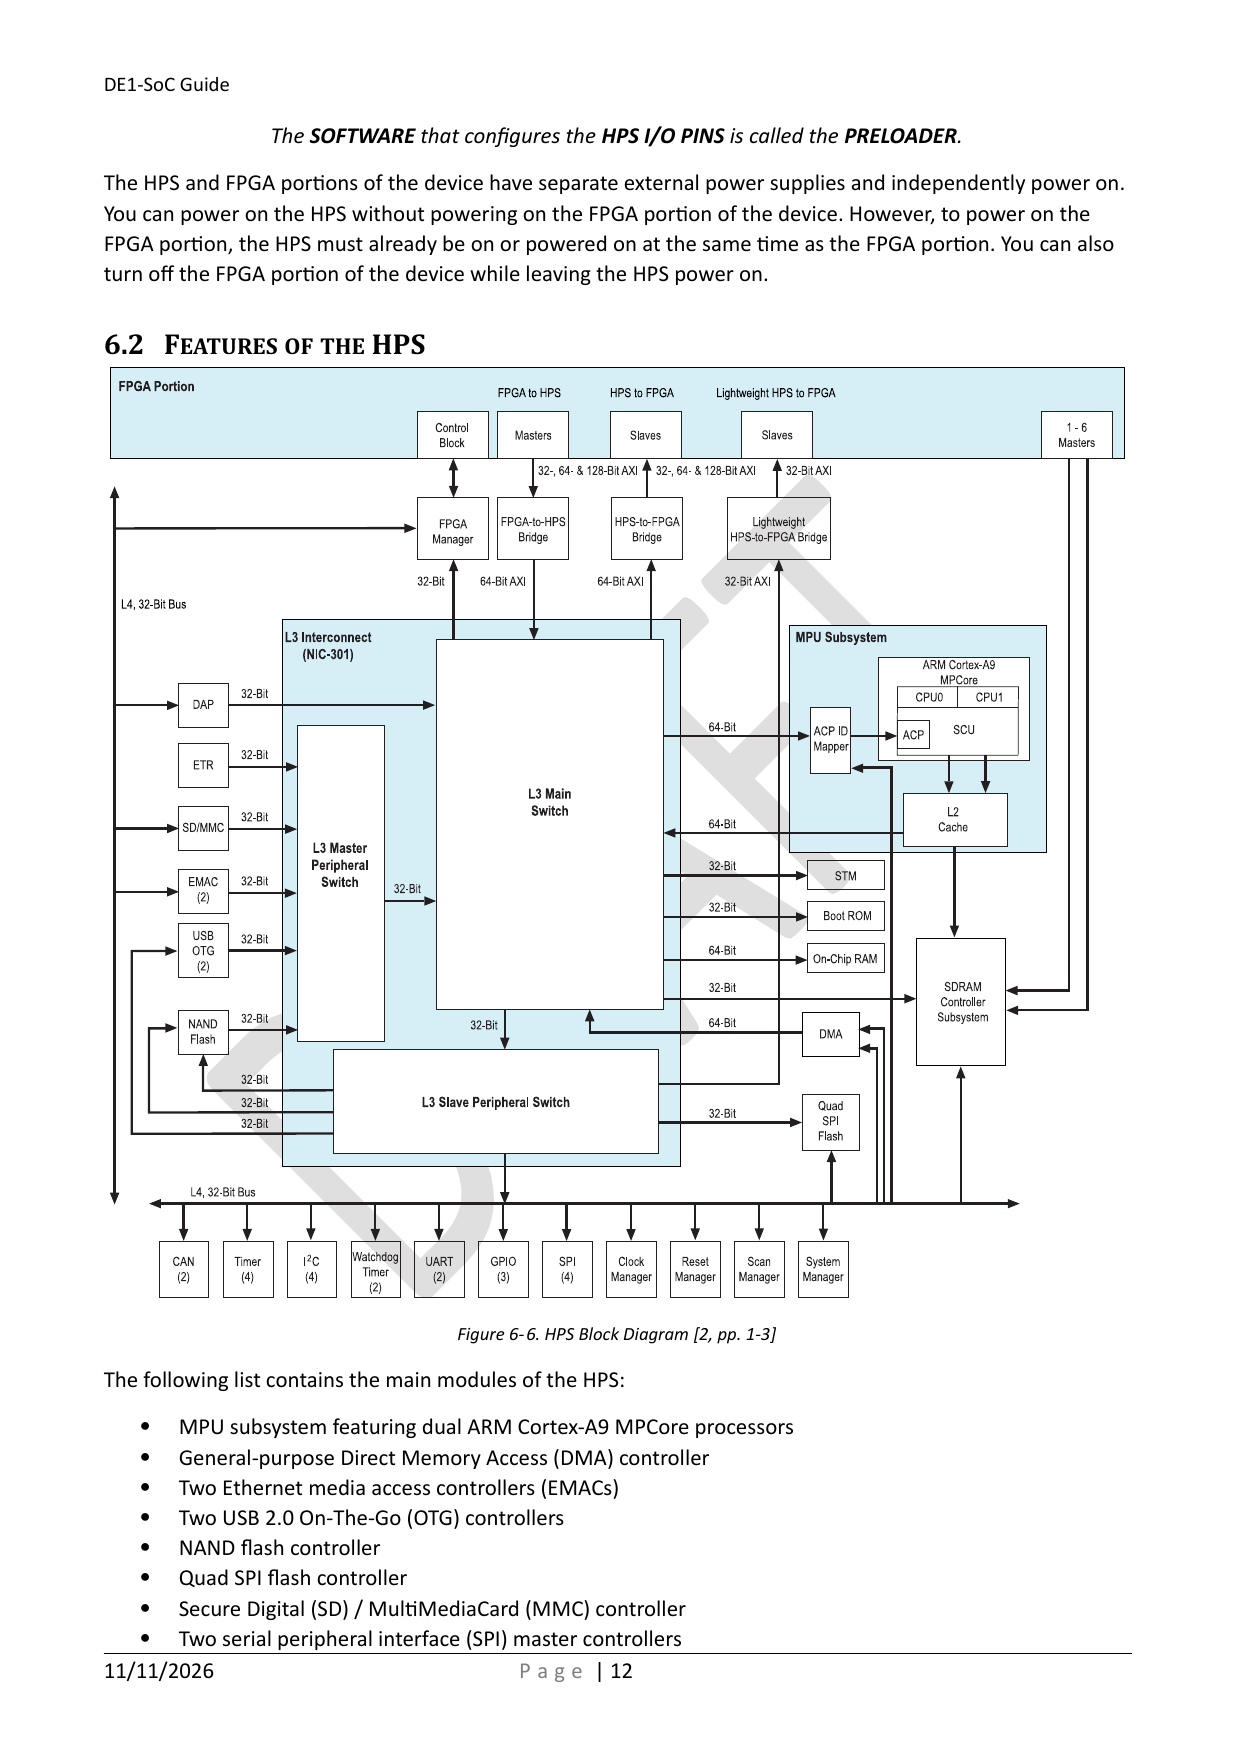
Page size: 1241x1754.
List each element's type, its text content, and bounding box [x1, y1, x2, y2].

text Figure 6-2. HPS Block Diagram [103, 1322, 1132, 1345]
text The following list contains the main modules of the HPS: [103, 1366, 1132, 1393]
list Two USB 2.0 On-The-Go (OTG) controllers [141, 1503, 1132, 1531]
text The HPS and FPGA portions of the device have separate external power supplies and independently power on. You can power on the HPS without powering on the FPGA portion of the device. However, to power on the FPGA portion, the HPS must already be on or powered on at the same time as the FPGA portion. You can also turn off the FPGA portion of the device while leaving the HPS power on. [103, 168, 1132, 287]
list NAND flash controller [141, 1533, 1132, 1561]
text The software that configures the HPS I/O pins is called the Preloader. [103, 122, 1132, 150]
subtitle Features of the HPS [103, 327, 1132, 361]
list General-purpose Direct Memory Access (DMA) controller [141, 1443, 1132, 1471]
list Quad SPI flash controller [141, 1563, 1132, 1591]
list Secure Digital (SD) / MultiMediaCard (MMC) controller [141, 1594, 1132, 1622]
list MPU subsystem featuring dual ARM Cortex-A9 MPCore processors [141, 1412, 1132, 1440]
list Two serial peripheral interface (SPI) master controllers [141, 1624, 1132, 1652]
list Two Ethernet media access controllers (EMACs) [141, 1473, 1132, 1501]
